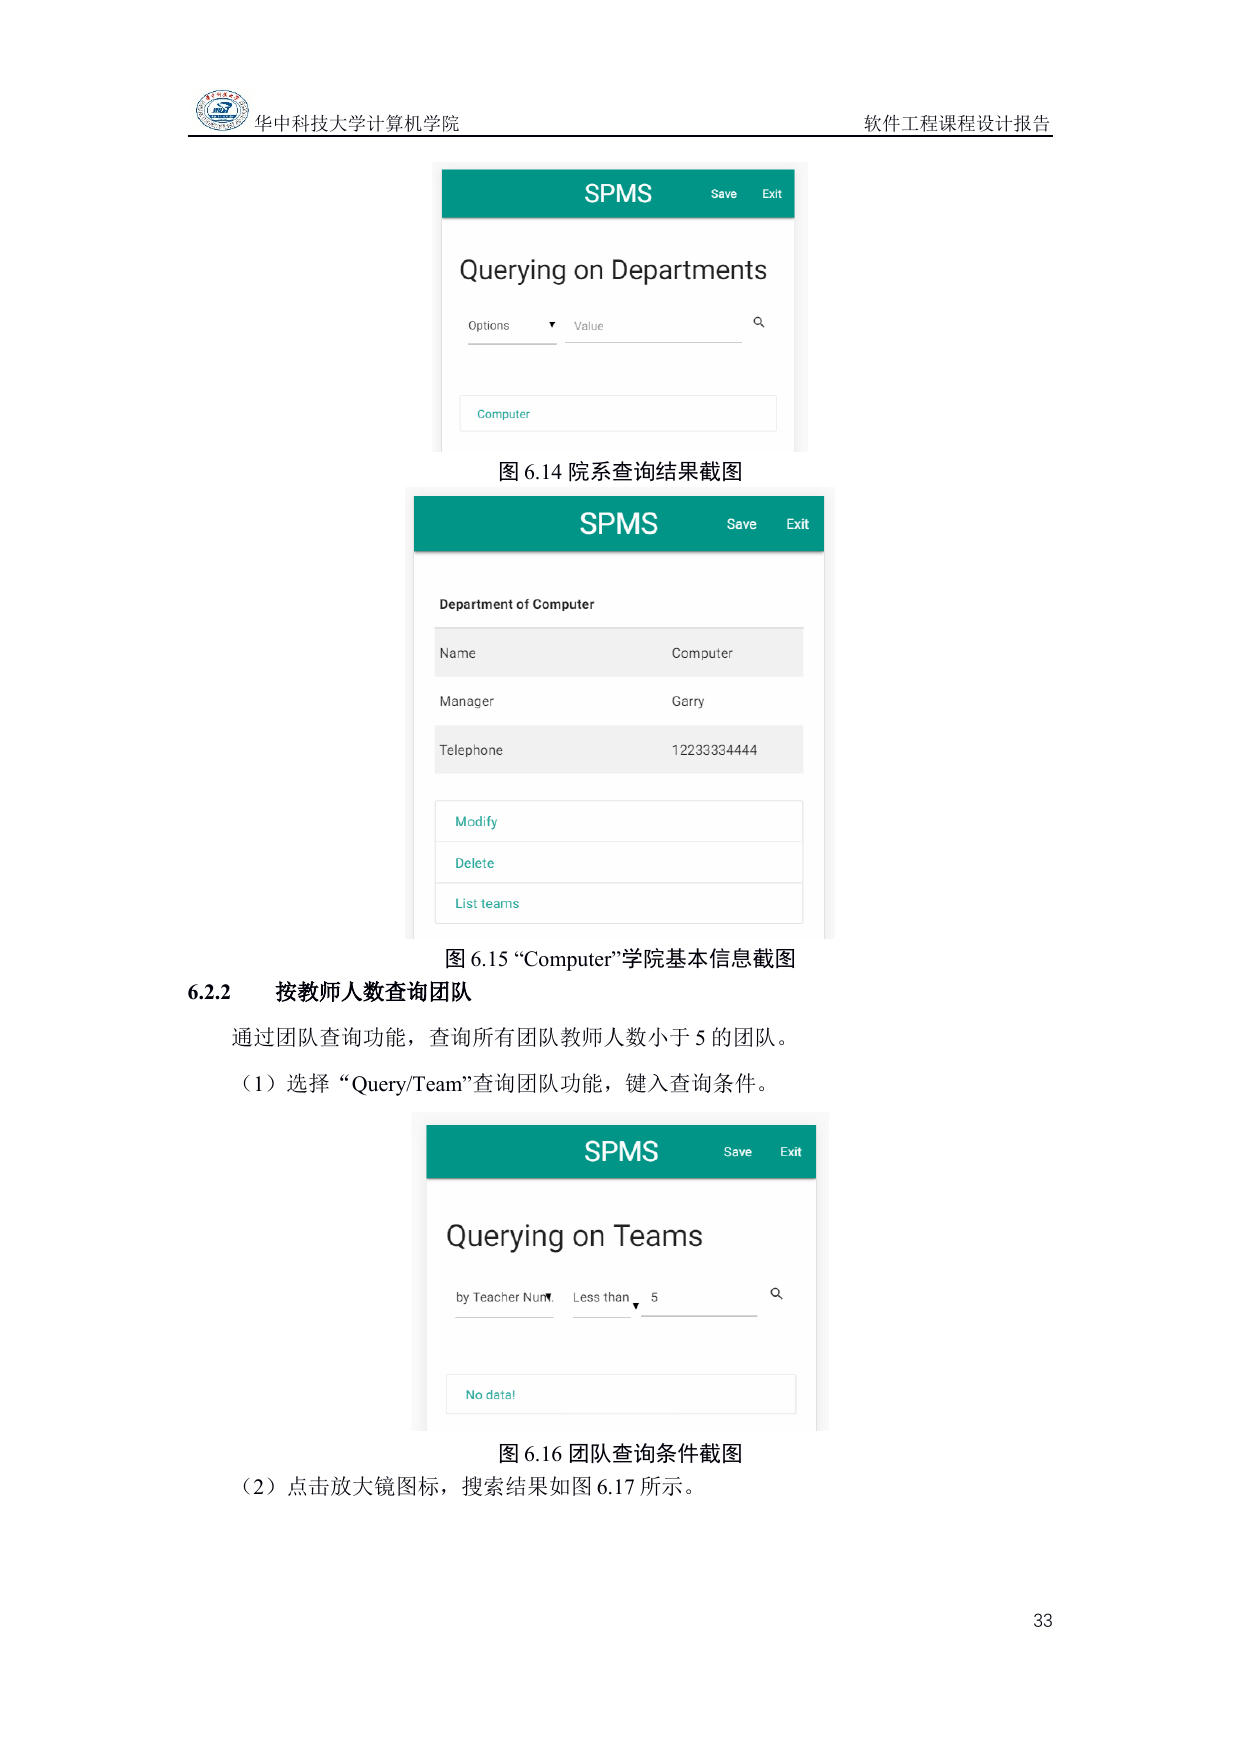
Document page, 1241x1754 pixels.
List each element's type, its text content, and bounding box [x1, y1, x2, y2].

text （2）点击放大镜图标，搜索结果如图6.17所示。 [187, 1469, 1053, 1502]
title 图6.15 “Computer”学院基本信息截图 [187, 942, 1053, 974]
subtitle 6.2.2 按教师人数查询团队 [187, 974, 1053, 1007]
picture [432, 162, 808, 452]
picture [405, 487, 836, 939]
title 图6.16 团队查询条件截图 [187, 1437, 1053, 1469]
picture [189, 88, 254, 131]
picture [411, 1112, 829, 1431]
text 通过团队查询功能，查询所有团队教师人数小于5的团队。 [187, 1020, 1053, 1053]
title 图6.14 院系查询结果截图 [187, 454, 1053, 487]
text （1）选择“Query/Team”查询团队功能，键入查询条件。 [187, 1066, 1053, 1099]
